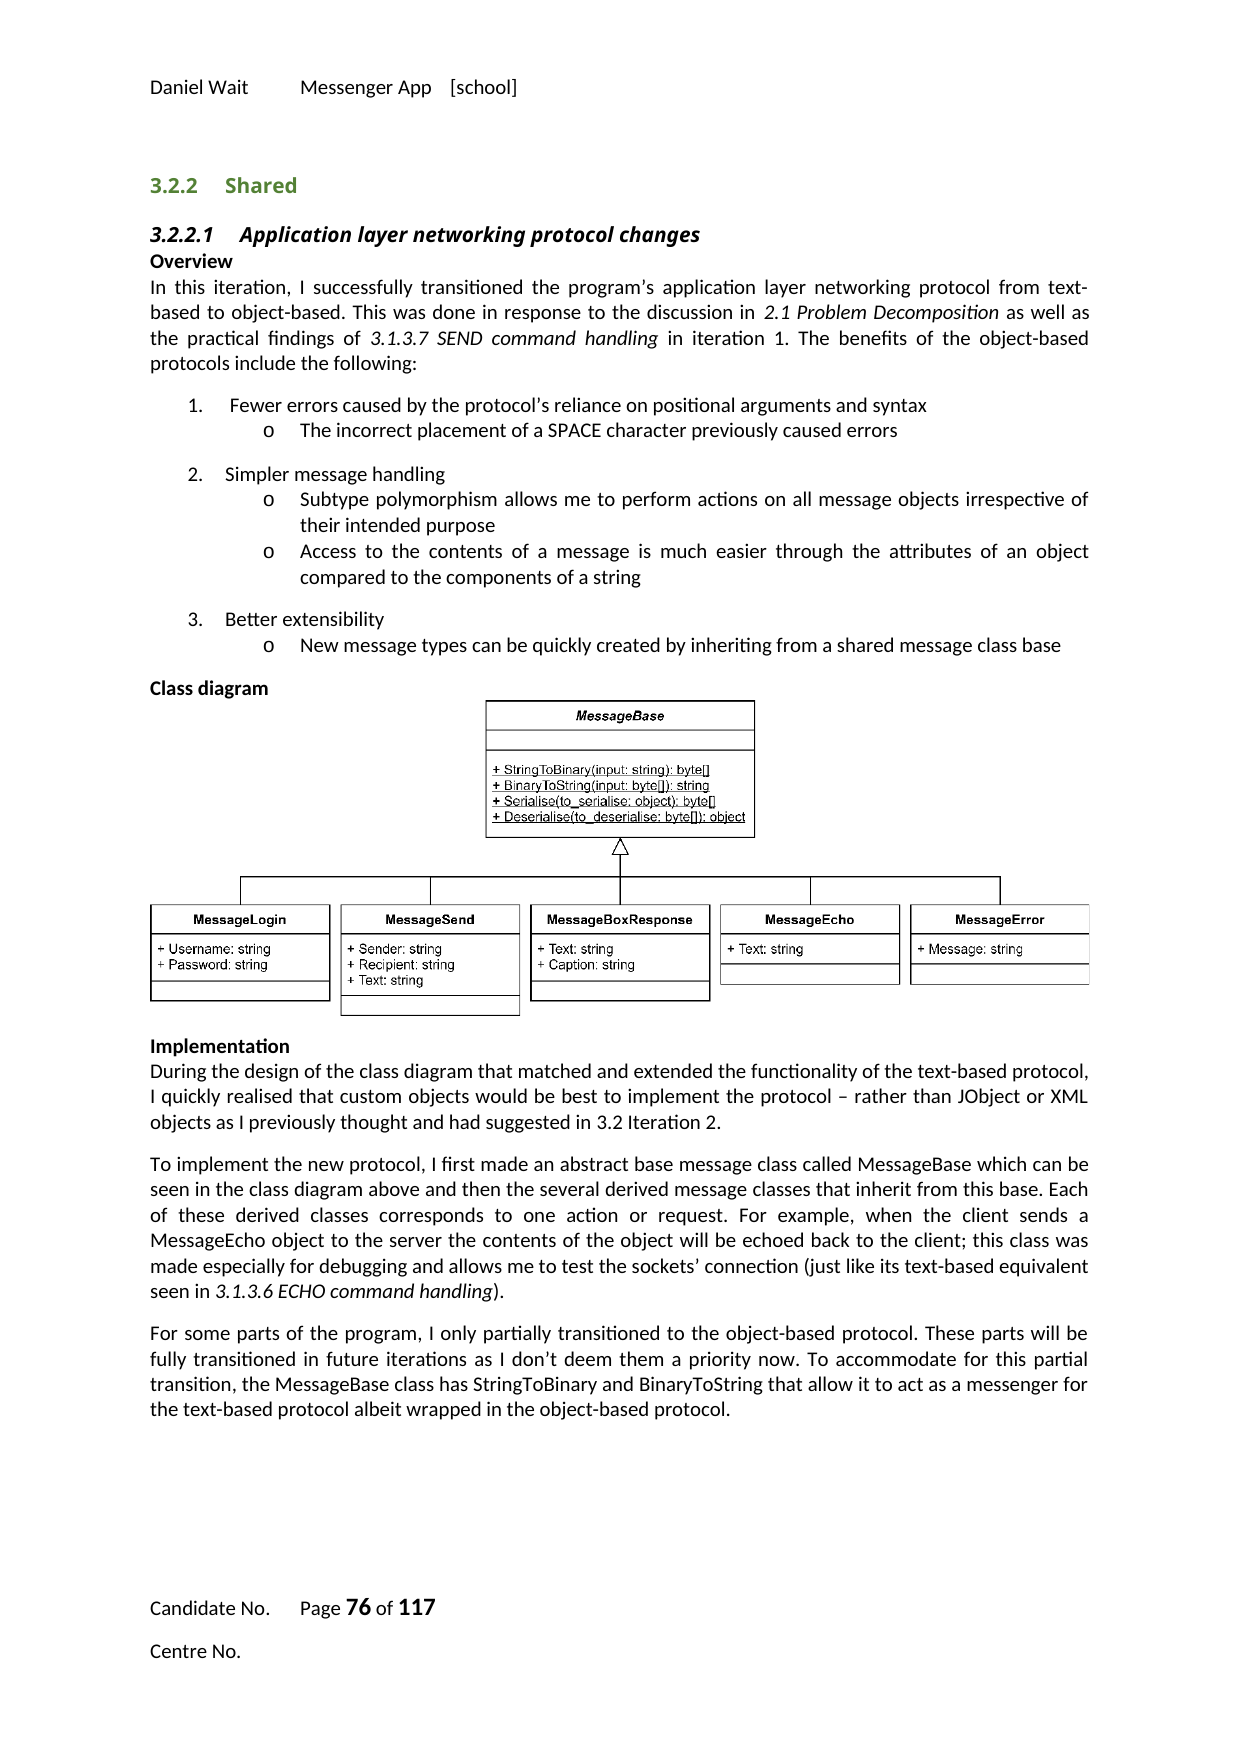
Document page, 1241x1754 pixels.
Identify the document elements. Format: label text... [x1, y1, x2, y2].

text During the design of the class diagram that matched and extended the functionality of the text-based protocol, I quickly realised that custom objects would be best to implement the protocol – rather than JObject or XML objects as I previously thought and had suggested in 3.6 Iteration 2, Plan. [150, 1058, 1090, 1134]
picture [150, 700, 1090, 1017]
text Overview [150, 248, 1090, 274]
text To implement the new protocol, I first made an abstract base message class called MessageBase which can be seen in the class diagram above and then the several derived message classes that inherit from this base. Each of these derived classes corresponds to one action or request. For example, when the client sends a MessageEcho object to the server the contents of the object will be echoed back to the client; this class was made especially for debugging and allows me to test the sockets’ connection (just like its text-based equivalent seen in 3.2.6 ECHO command handling). [150, 1151, 1090, 1304]
list Simpler message handling [187, 461, 1090, 486]
list Access to the contents of a message is much easier through the attributes of an object compared to the components of a string [262, 538, 1090, 590]
list Subtype polymorphism allows me to perform actions on all message objects irrespective of their intended purpose [262, 486, 1090, 538]
list The incorrect placement of a SPACE character previously caused errors [262, 418, 1090, 444]
list Better extensibility [187, 607, 1090, 632]
subtitle Shared [150, 171, 1090, 199]
list New message types can be quickly created by inheriting from a shared message class base [262, 632, 1090, 658]
subtitle Class diagram [150, 675, 1090, 700]
list Fewer errors caused by the protocol’s reliance on positional arguments and syntax [187, 392, 1090, 418]
subtitle Implementation [150, 1033, 1090, 1058]
subtitle Application layer networking protocol changes [150, 220, 1090, 248]
text For some parts of the program, I only partially transitioned to the object-based protocol. These parts will be fully transitioned in future iterations as I don’t deem them a priority now. To accommodate for this partial transition, the MessageBase class has StringToBinary and BinaryToString that allow it to act as a messenger for the text-based protocol albeit wrapped in the object-based protocol. [150, 1320, 1090, 1422]
text In this iteration, I successfully transitioned the program’s application layer networking protocol from text-based to object-based. This was done in response to the discussion in 2.1 System Decomposition as well as the practical findings of 3.2.7 SEND command handling in iteration 1. The benefits of the object-based protocols include the following: [150, 274, 1090, 376]
